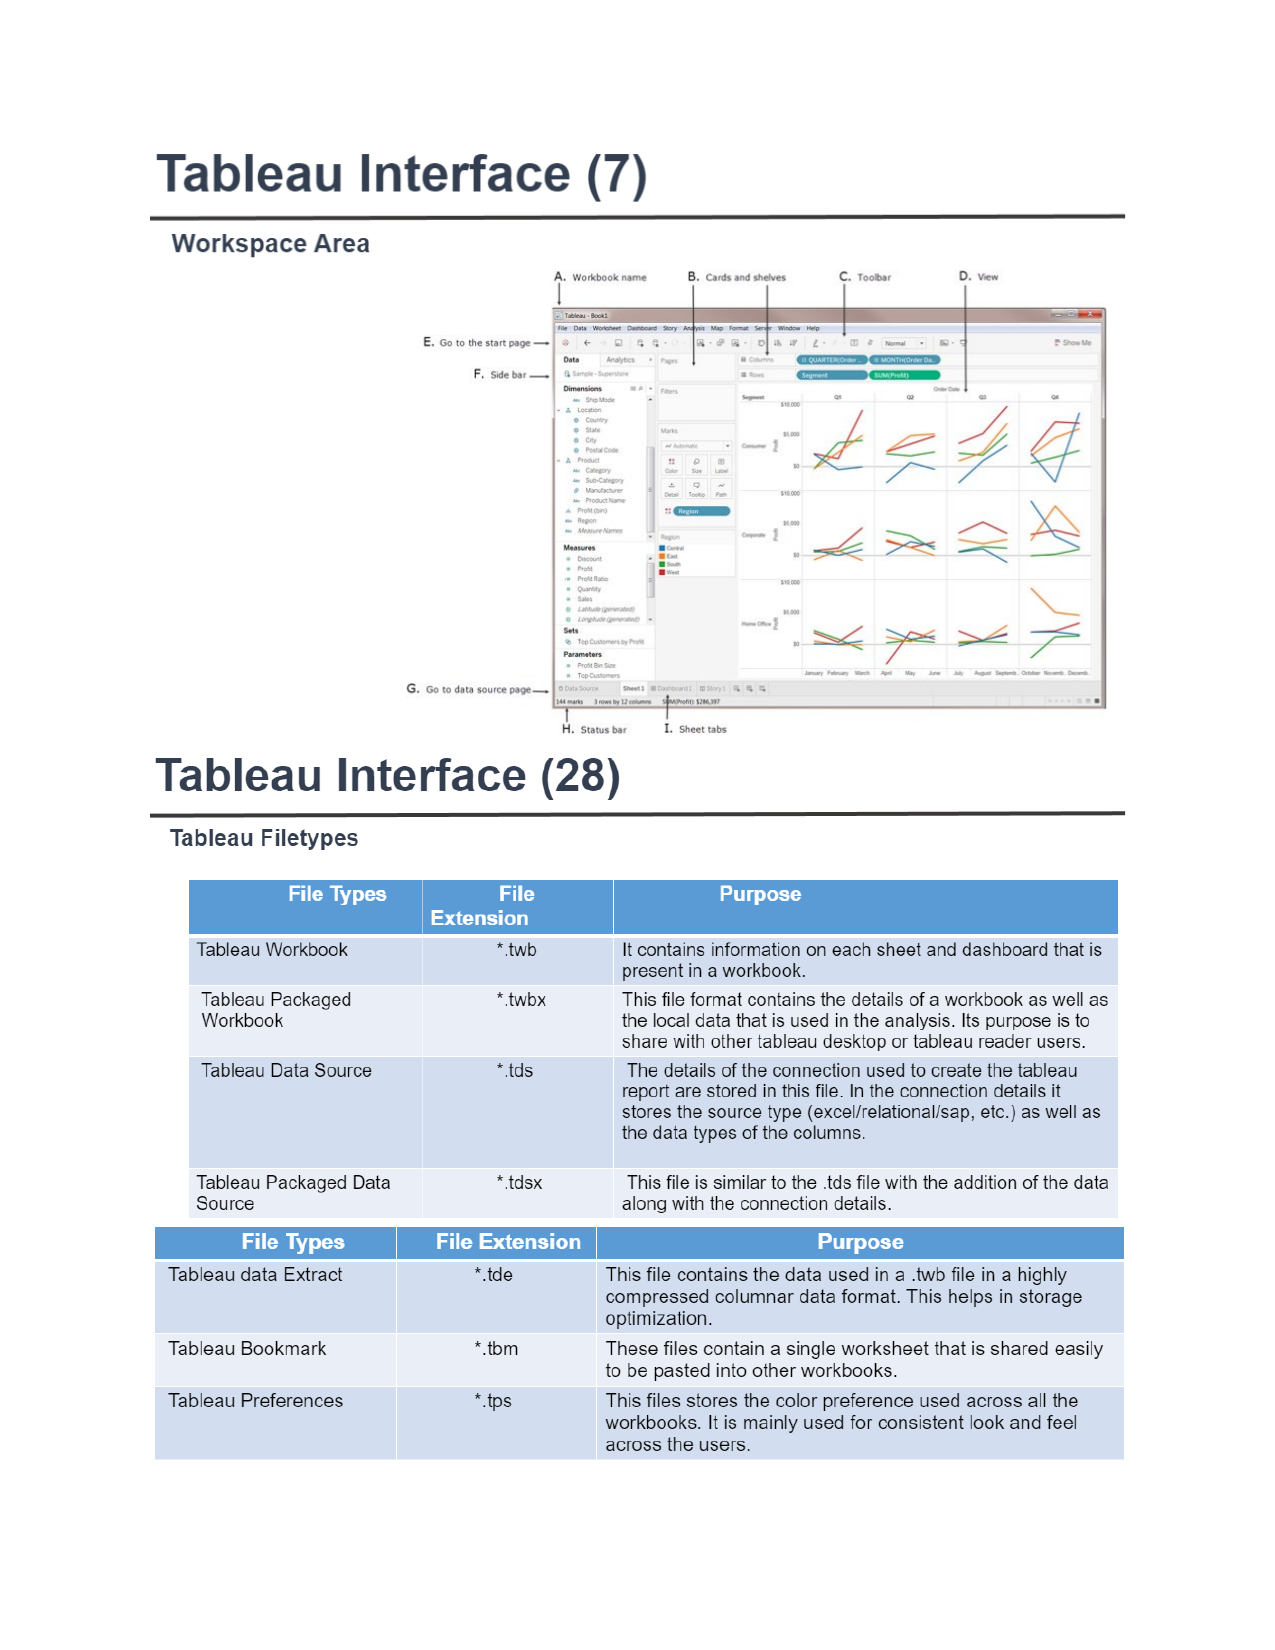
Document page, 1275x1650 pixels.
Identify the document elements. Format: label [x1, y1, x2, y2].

picture [150, 1224, 1125, 1460]
picture [150, 150, 1125, 748]
picture [150, 751, 1125, 1221]
